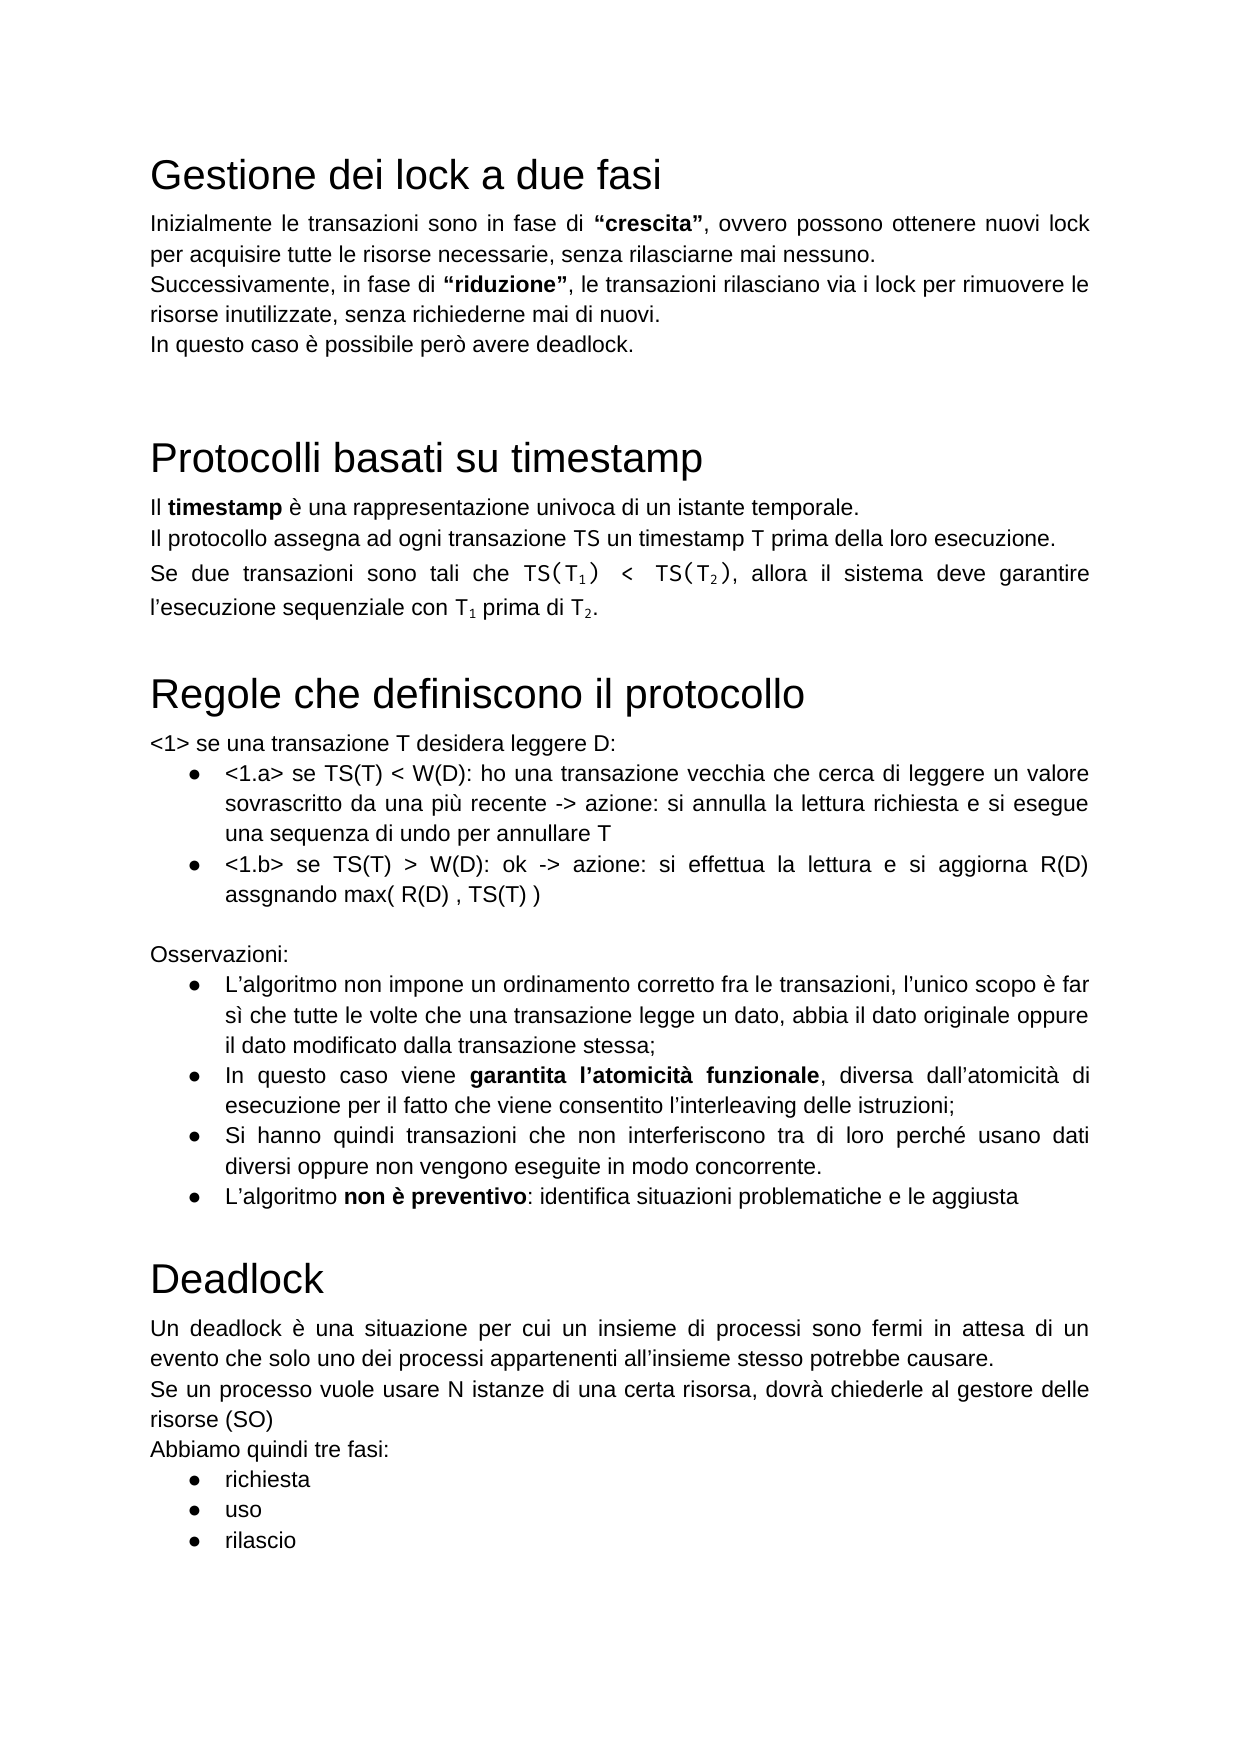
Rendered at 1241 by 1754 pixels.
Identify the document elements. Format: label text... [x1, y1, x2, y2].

list L’algoritmo non impone un ordinamento corretto fra le transazioni, l’unico scopo è far sì che tutte le volte che una transazione legge un dato, abbia il dato originale oppure il dato modificato dalla transazione stessa; [187, 971, 1090, 1058]
text Il protocollo assegna ad ogni transazione TS un timestamp T prima della loro esecuzione. [150, 524, 1090, 554]
list <1.b> se TS(T) > W(D): ok -> azione: si effettua la lettura e si aggiorna R(D) assgnando max( R(D) , TS(T) ) [187, 851, 1090, 907]
text Abbiamo quindi tre fasi: [150, 1436, 1090, 1462]
text <1> se una transazione T desidera leggere D: [150, 730, 1090, 756]
list richiesta [187, 1466, 1090, 1493]
text Il timestamp è una rappresentazione univoca di un istante temporale. [150, 494, 1090, 520]
text Successivamente, in fase di “riduzione”, le transazioni rilasciano via i lock per rimuovere le risorse inutilizzate, senza richiederne mai di nuovi. [150, 271, 1090, 327]
subtitle Regole che definiscono il protocollo [150, 669, 1090, 717]
list In questo caso viene garantita l’atomicità funzionale, diversa dall’atomicità di esecuzione per il fatto che viene consentito l’interleaving delle istruzioni; [187, 1062, 1090, 1119]
list <1.a> se TS(T) < W(D): ho una transazione vecchia che cerca di leggere un valore sovrascritto da una più recente -> azione: si annulla la lettura richiesta e si esegue una sequenza di undo per annullare T [187, 760, 1090, 847]
subtitle Protocolli basati su timestamp [150, 433, 1090, 481]
text Se due transazioni sono tali che TS(T1) < TS(T2), allora il sistema deve garantire l’esecuzione sequenziale con T1 prima di T2. [150, 558, 1090, 623]
text In questo caso è possibile però avere deadlock. [150, 331, 1090, 358]
text Inizialmente le transazioni sono in fase di “crescita”, ovvero possono ottenere nuovi lock per acquisire tutte le risorse necessarie, senza rilasciarne mai nessuno. [150, 210, 1090, 267]
text Se un processo vuole usare N istanze di una certa risorsa, dovrà chiederle al gestore delle risorse (SO) [150, 1376, 1090, 1432]
list Si hanno quindi transazioni che non interferiscono tra di loro perché usano dati diversi oppure non vengono eseguite in modo concorrente. [187, 1122, 1090, 1179]
text Osservazioni: [150, 941, 1090, 968]
subtitle Gestione dei lock a due fasi [150, 150, 1090, 198]
list rilascio [187, 1527, 1090, 1553]
subtitle Deadlock [150, 1255, 1090, 1303]
list L’algoritmo non è preventivo: identifica situazioni problematiche e le aggiusta [187, 1183, 1090, 1209]
list uso [187, 1496, 1090, 1523]
text Un deadlock è una situazione per cui un insieme di processi sono fermi in attesa di un evento che solo uno dei processi appartenenti all’insieme stesso potrebbe causare. [150, 1315, 1090, 1372]
